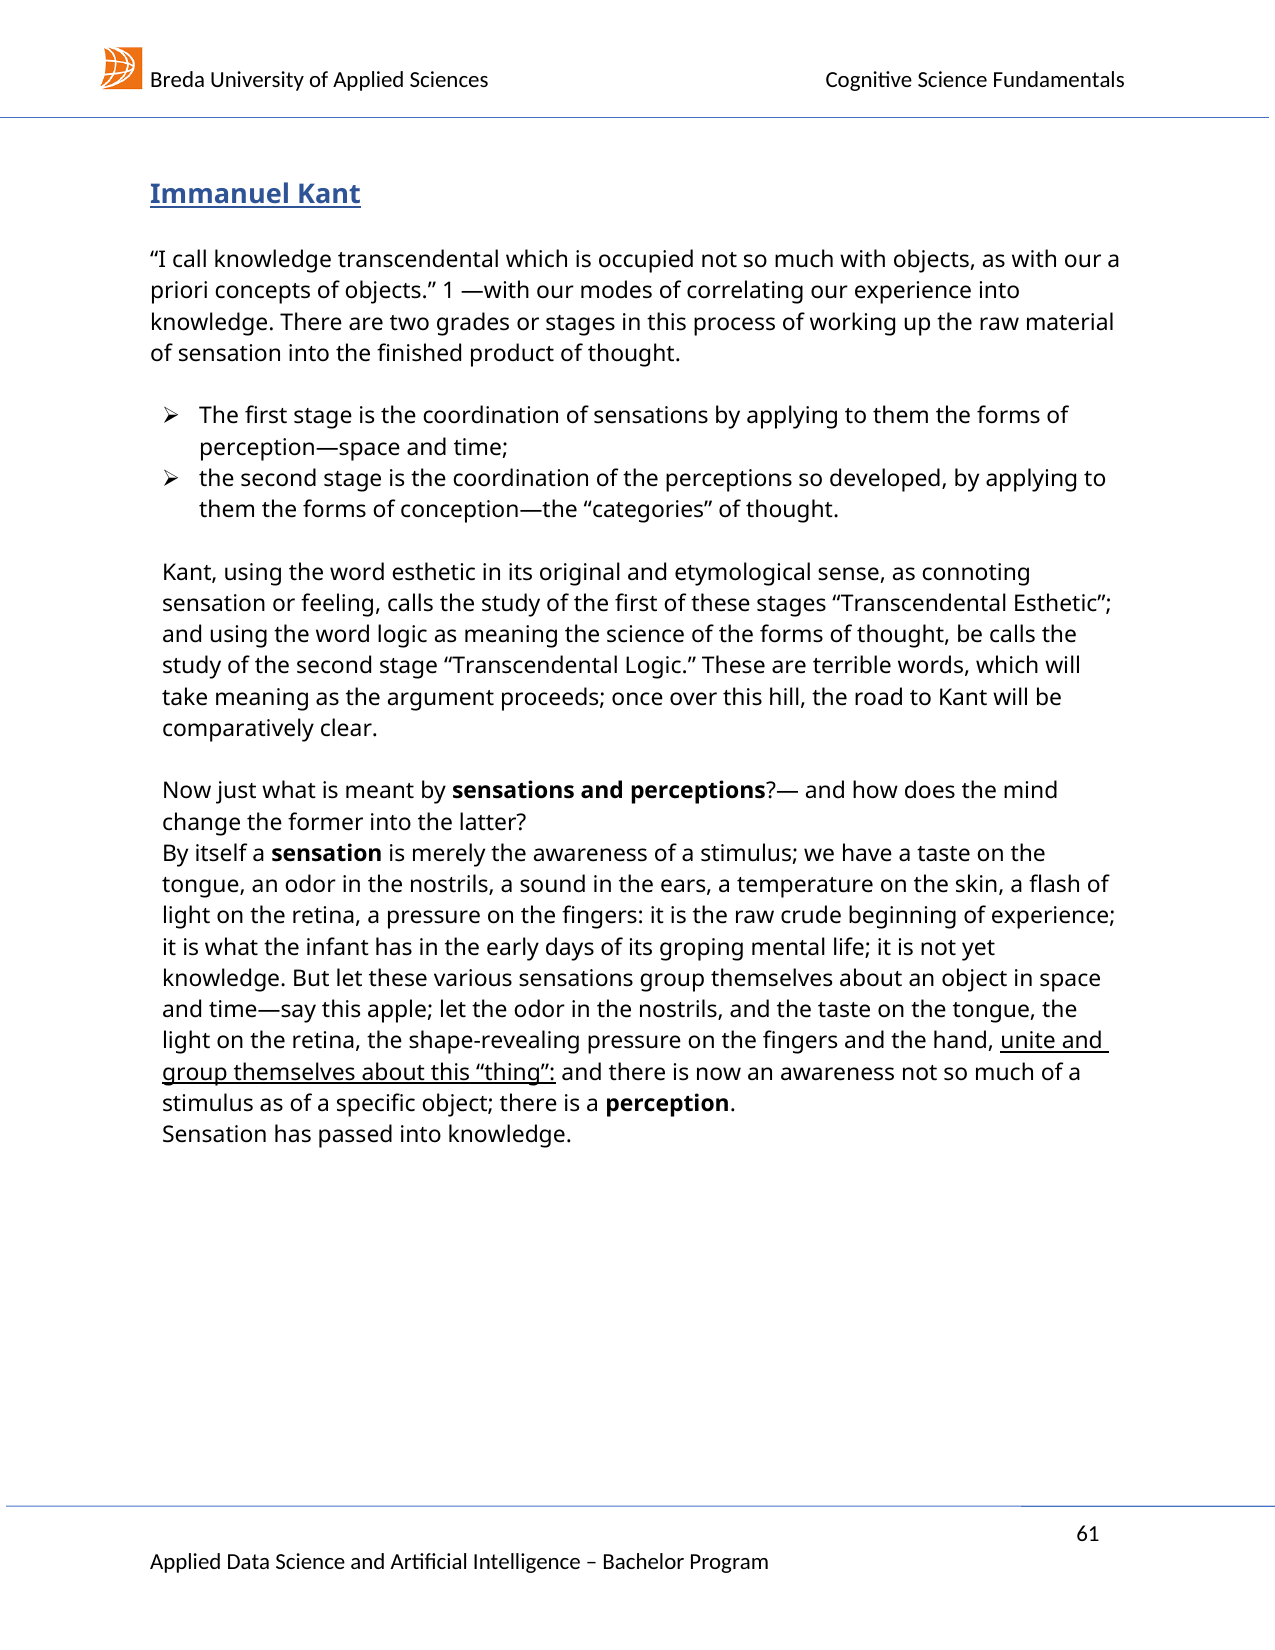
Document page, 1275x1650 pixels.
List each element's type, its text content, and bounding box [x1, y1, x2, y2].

list Now just what is meant by sensations and perceptions?— and how does the mind change the former into the latter? [162, 774, 1125, 837]
text the second stage is the coordination of the perceptions so developed, by applying to them the forms of conception—the “categories” of thought. [162, 462, 1125, 524]
picture [91, 38, 150, 98]
text The first stage is the coordination of sensations by applying to them the forms of perception—space and time; [162, 399, 1125, 462]
text “I call knowledge transcendental which is occupied not so much with objects, as with our a priori concepts of objects.” 1 —with our modes of correlating our experience into knowledge. There are two grades or stages in this process of working up the raw material of sensation into the finished product of thought. [150, 243, 1125, 368]
list Sensation has passed into knowledge. [162, 1118, 1125, 1149]
list Kant, using the word esthetic in its original and etymological sense, as connoting sensation or feeling, calls the study of the first of these stages “Transcendental Esthetic”; and using the word logic as meaning the science of the forms of thought, be calls the study of the second stage “Transcendental Logic.” These are terrible words, which will take meaning as the argument proceeds; once over this hill, the road to Kant will be comparatively clear. [162, 556, 1125, 743]
subtitle Immanuel Kant [150, 175, 1125, 212]
list By itself a sensation is merely the awareness of a stimulus; we have a taste on the tongue, an odor in the nostrils, a sound in the ears, a temperature on the skin, a flash of light on the retina, a pressure on the fingers: it is the raw crude beginning of experience; it is what the infant has in the early days of its groping mental life; it is not yet knowledge. But let these various sensations group themselves about an object in space and time—say this apple; let the odor in the nostrils, and the taste on the tongue, the light on the retina, the shape-revealing pressure on the fingers and the hand, unite and group themselves about this “thing”: and there is now an awareness not so much of a stimulus as of a specific object; there is a perception. [162, 837, 1125, 1118]
